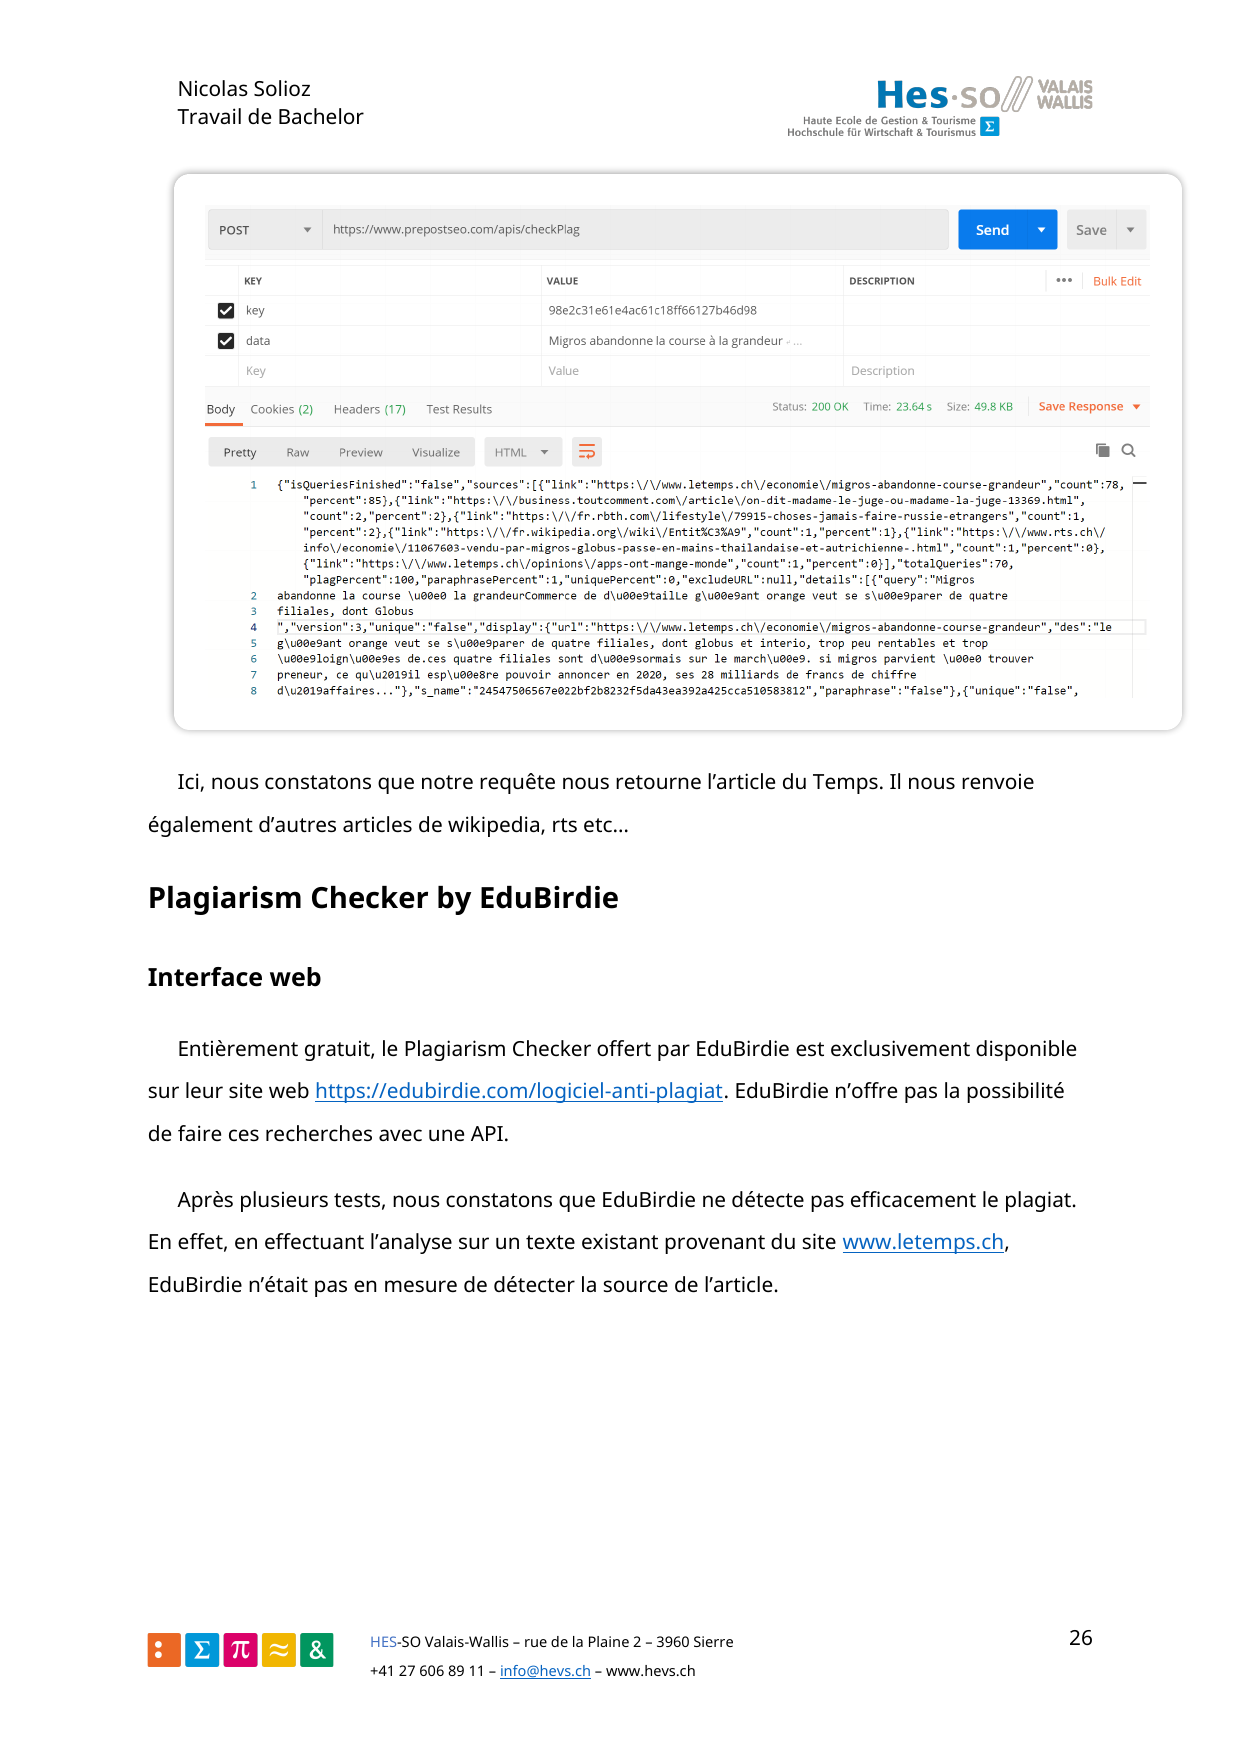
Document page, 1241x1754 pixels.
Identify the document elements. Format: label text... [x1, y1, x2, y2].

picture [219, 1633, 334, 1667]
picture [205, 205, 1150, 698]
text Après plusieurs tests, nous constatons que EduBirdie ne détecte pas efficacement le plagiat. En effet, en effectuant l’analyse sur un texte existant provenant du site www.letemps.ch, EduBirdie n’était pas en mesure de détecter la source de l’article. [148, 1185, 1093, 1298]
picture [196, 1654, 209, 1658]
subtitle Plagiarism Checker by EduBirdie [148, 878, 1093, 917]
picture [196, 1642, 202, 1652]
subtitle Interface web [148, 960, 1093, 994]
picture [147, 1633, 185, 1667]
text Ici, nous constatons que notre requête nous retourne l’article du Temps. Il nous renvoie également d’autres articles de wikipedia, rts etc… [148, 767, 1093, 838]
text Entièrement gratuit, le Plagiarism Checker offert par EduBirdie est exclusivement disponible sur leur site web https://edubirdie.com/logiciel-anti-plagiat. EduBirdie n’offre pas la possibilité de faire ces recherches avec une API. [148, 1034, 1093, 1148]
picture [788, 76, 1093, 136]
